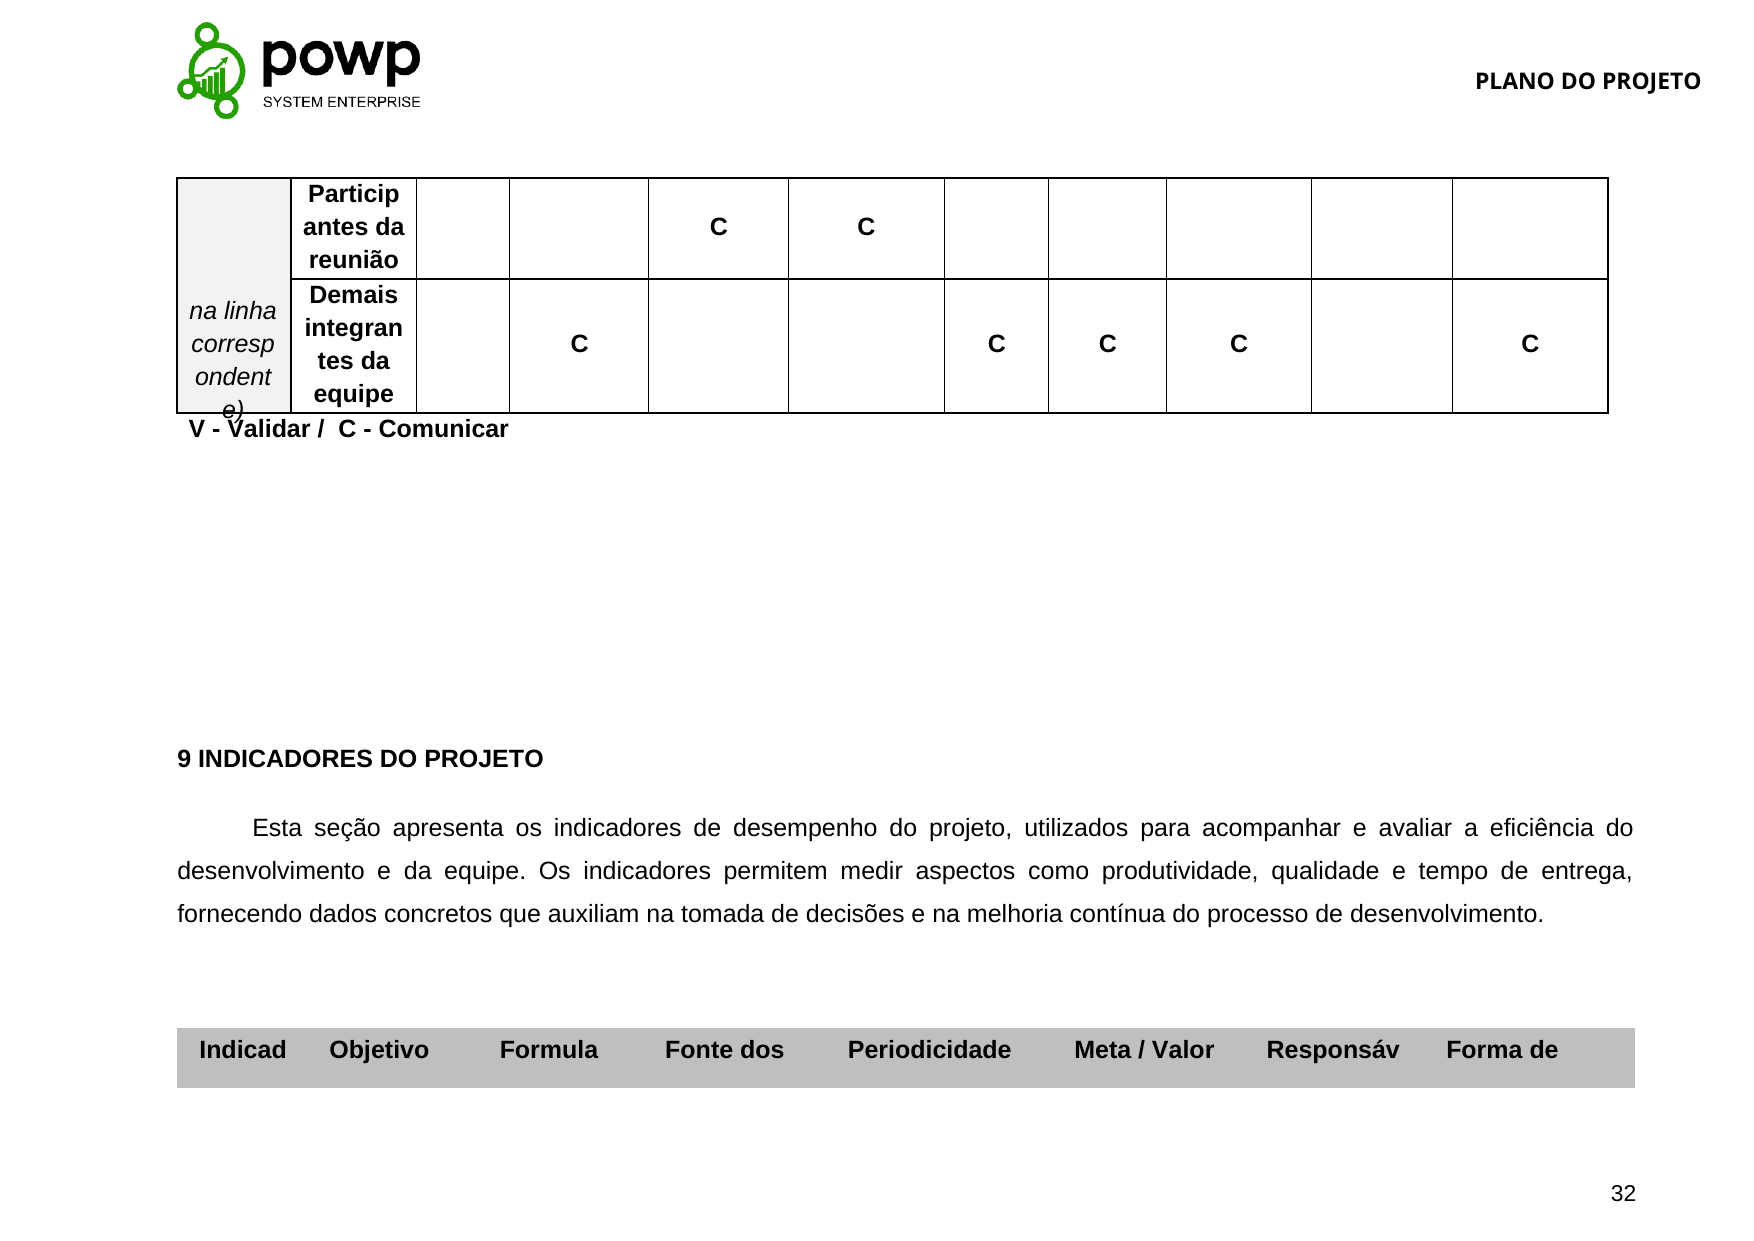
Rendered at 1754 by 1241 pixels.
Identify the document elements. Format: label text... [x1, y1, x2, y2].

table_header Objetivo [307, 1028, 477, 1088]
table_cell [1049, 179, 1166, 278]
table_cell Demais integrantes da equipe [292, 280, 416, 412]
table_cell C [510, 280, 648, 412]
table_cell [1312, 280, 1452, 412]
table_cell C [1167, 280, 1311, 412]
picture [177, 22, 420, 119]
table_cell C [945, 280, 1048, 412]
table_cell [417, 280, 509, 412]
table_cell C [1453, 280, 1607, 412]
table_header Meta / Valor Esperado [1052, 1028, 1244, 1088]
subtitle 9 INDICADORES DO PROJETO [177, 744, 1636, 773]
table_header Forma de Apresentação [1424, 1028, 1635, 1088]
table_cell [417, 179, 509, 278]
table_cell [1167, 179, 1311, 278]
table_cell [789, 280, 944, 412]
table_cell Participantes da reunião [292, 179, 416, 278]
table_cell C [1049, 280, 1166, 412]
table_header Responsável [1244, 1028, 1424, 1088]
table_cell [1453, 179, 1607, 278]
table_cell [510, 179, 648, 278]
table_header Formula / Método de Cálculo [477, 1028, 643, 1088]
table_cell C [649, 179, 788, 278]
table_cell [945, 179, 1048, 278]
table_header Indicador [177, 1028, 307, 1088]
table_header Fonte dos Dados [643, 1028, 825, 1088]
table_cell [1312, 179, 1452, 278]
table_cell V - Validar / C - Comunicar [177, 414, 1608, 446]
table_header Periodicidade [825, 1028, 1052, 1088]
table_cell C [789, 179, 944, 278]
table_cell [649, 280, 788, 412]
text Esta seção apresenta os indicadores de desempenho do projeto, utilizados para acompanhar e avaliar a eficiência do desenvolvimento e da equipe. Os indicadores permitem medir aspectos como produtividade, qualidade e tempo de entrega, fornecendo dados concretos que auxiliam na tomada de decisões e na melhoria contínua do processo de desenvolvimento. [177, 813, 1636, 928]
